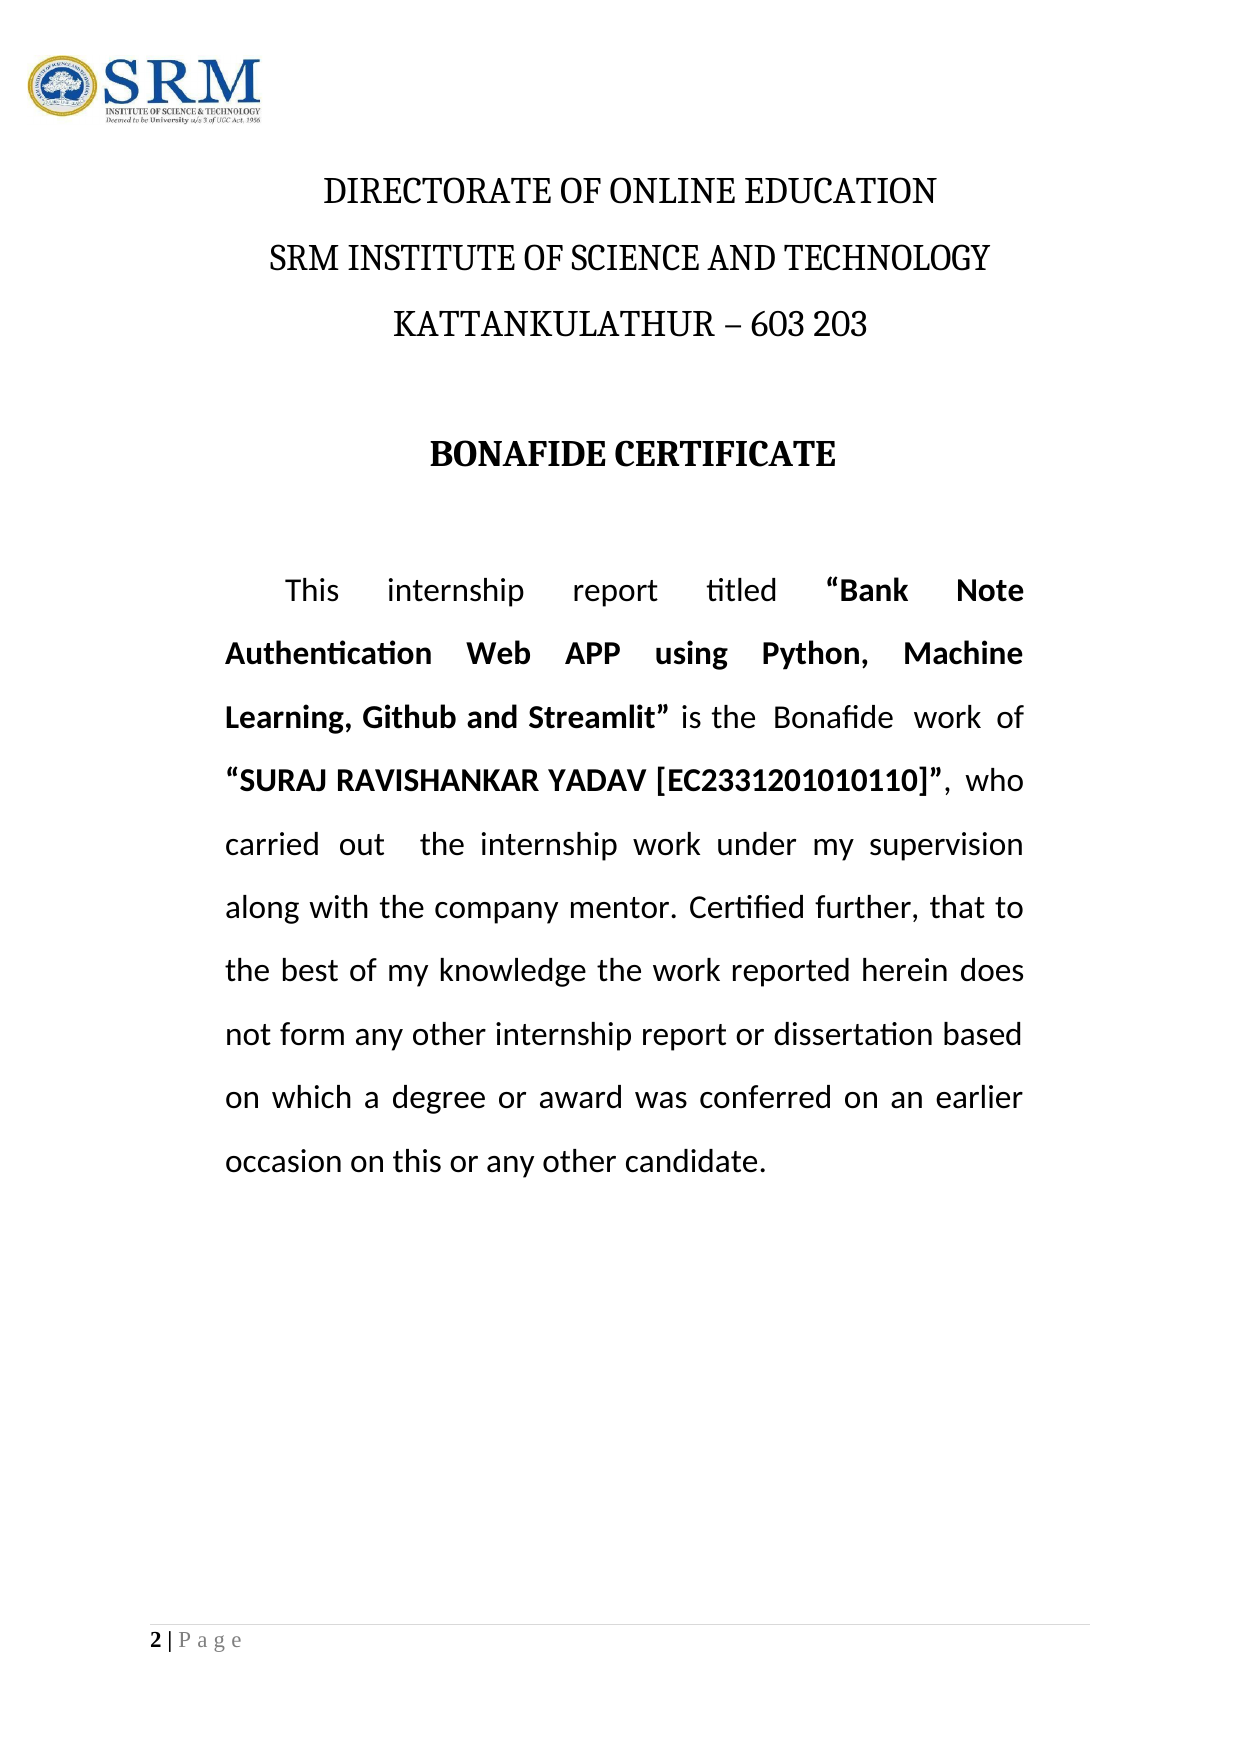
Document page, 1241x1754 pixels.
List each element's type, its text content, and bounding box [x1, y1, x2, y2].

text This internship report titled “Bank Note Authentication Web APP using Python, Machine Learning, Github and Streamlit” is the Bonafide work of “SURAJ RAVISHANKAR YADAV [EC2331201010110]”, who carried out the internship work under my supervision along with the company mentor. Certified further, that to the best of my knowledge the work reported herein does not form any other internship report or dissertation based on which a degree or award was conferred on an earlier occasion on this or any other candidate. [225, 569, 1024, 1180]
text BONAFIDE CERTIFICATE [298, 432, 967, 475]
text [267, 237, 993, 346]
text DIRECTORATE OF ONLINE EDUCATION [296, 169, 965, 213]
picture [27, 55, 263, 125]
